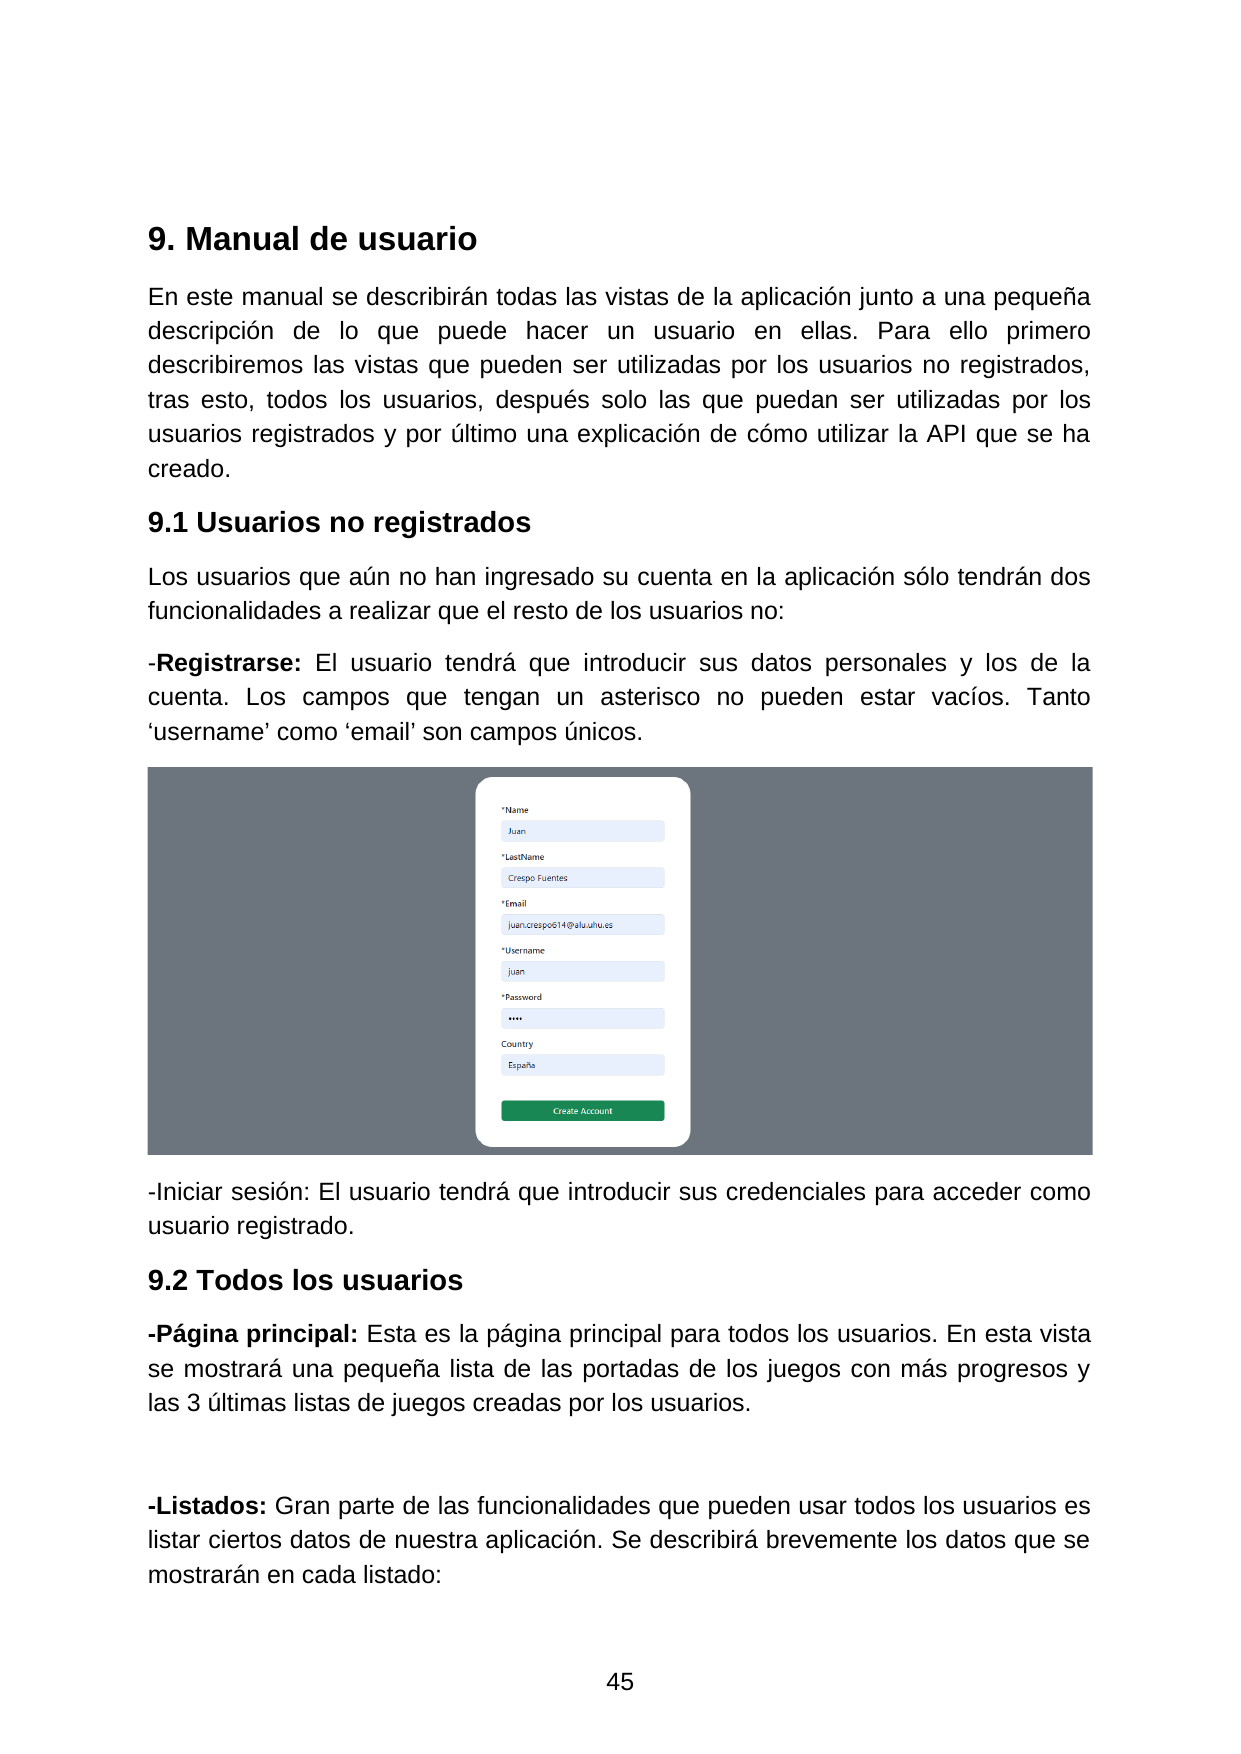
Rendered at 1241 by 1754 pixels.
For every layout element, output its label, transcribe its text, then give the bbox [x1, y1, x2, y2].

picture [147, 767, 1093, 1155]
subtitle Manual de usuario [148, 219, 1092, 257]
text -Página principal: Esta es la página principal para todos los usuarios. En esta vista se mostrará una pequeña lista de las portadas de los juegos con más progresos y las 3 últimas listas de juegos creadas por los usuarios. [148, 1319, 1092, 1417]
text -Listados: Gran parte de las funcionalidades que pueden usar todos los usuarios es listar ciertos datos de nuestra aplicación. Se describirá brevemente los datos que se mostrarán en cada listado: [148, 1491, 1092, 1588]
subtitle 9.1 Usuarios no registrados [148, 505, 1092, 538]
subtitle 9.2 Todos los usuarios [148, 1262, 1092, 1296]
text Los usuarios que aún no han ingresado su cuenta en la aplicación sólo tendrán dos funcionalidades a realizar que el resto de los usuarios no: [148, 562, 1092, 625]
text -Iniciar sesión: El usuario tendrá que introducir sus credenciales para acceder como usuario registrado. [148, 1177, 1092, 1240]
text -Registrarse: El usuario tendrá que introducir sus datos personales y los de la cuenta. Los campos que tengan un asterisco no pueden estar vacíos. Tanto ‘username’ como ‘email’ son campos únicos. [148, 647, 1092, 745]
text En este manual se describirán todas las vistas de la aplicación junto a una pequeña descripción de lo que puede hacer un usuario en ellas. Para ello primero describiremos las vistas que pueden ser utilizadas por los usuarios no registrados, tras esto, todos los usuarios, después solo las que puedan ser utilizadas por los usuarios registrados y por último una explicación de cómo utilizar la API que se ha creado. [148, 281, 1092, 483]
